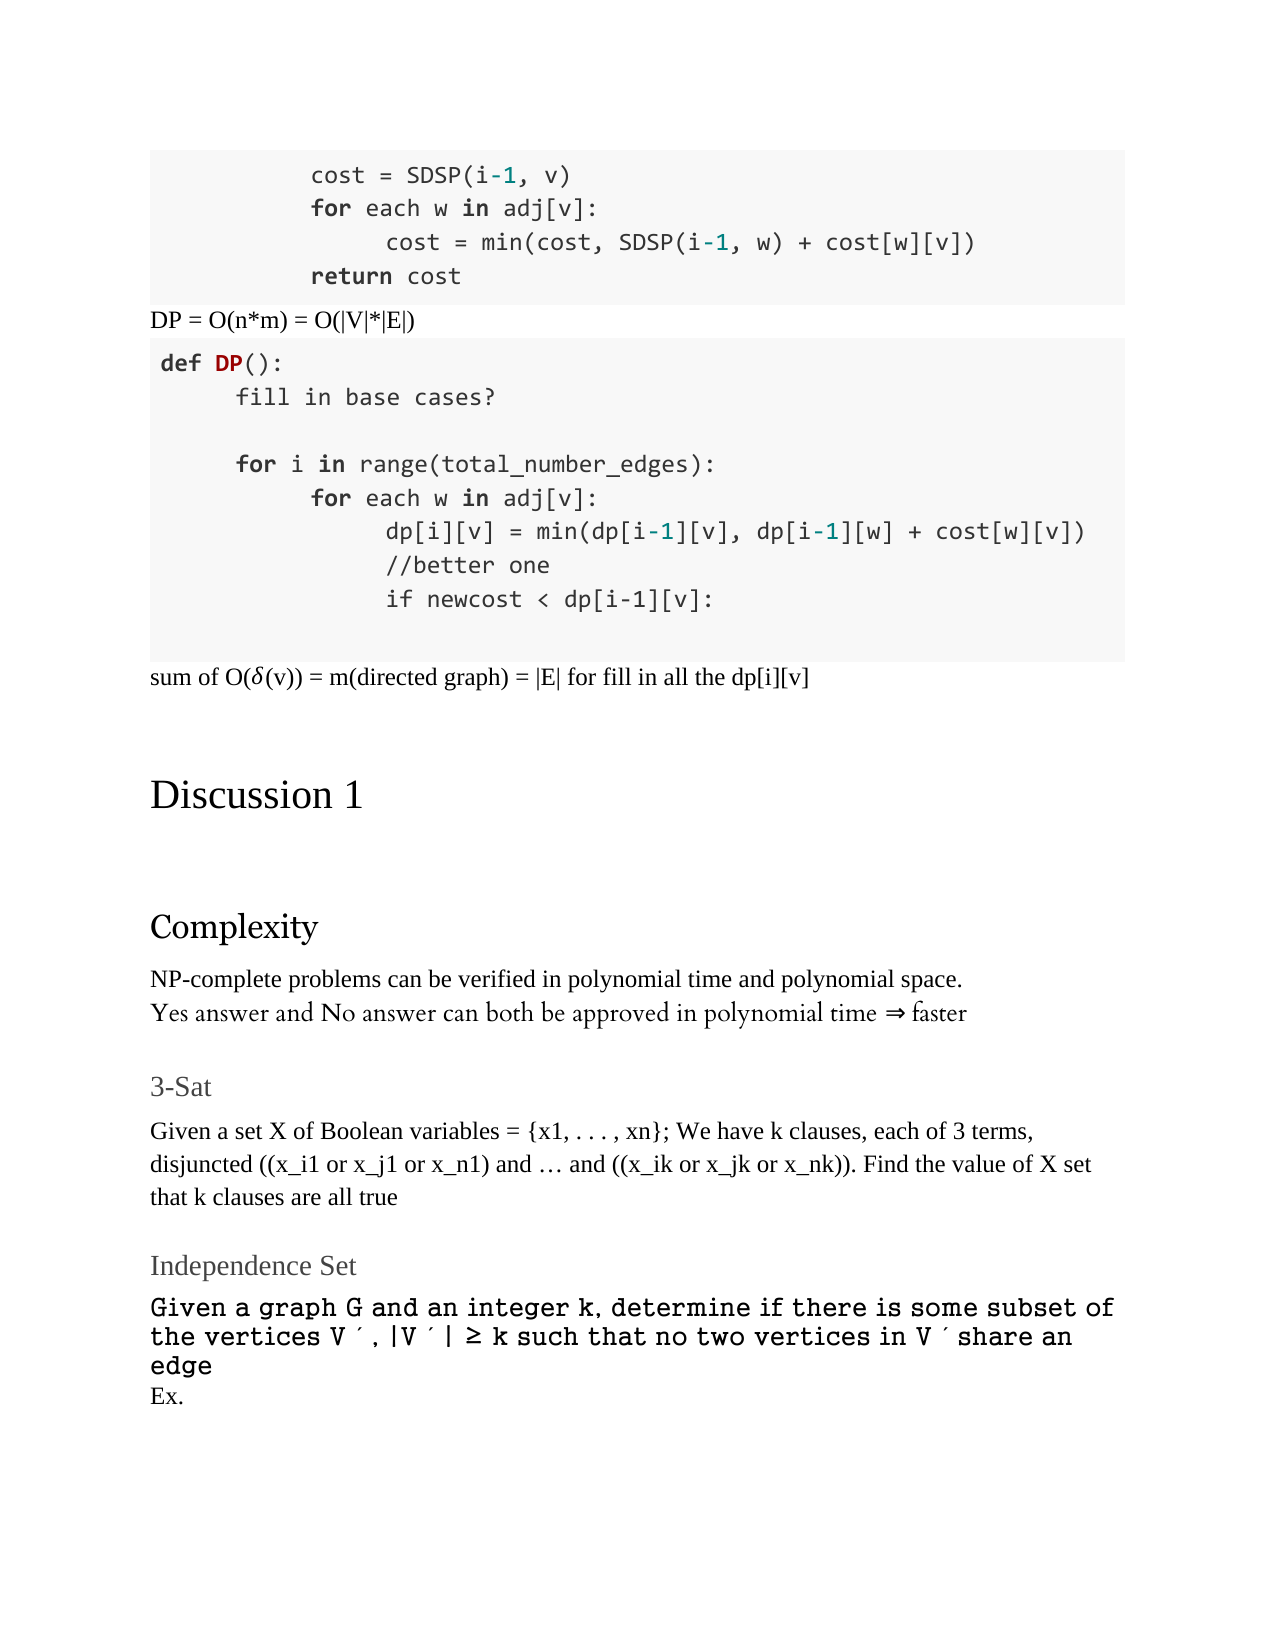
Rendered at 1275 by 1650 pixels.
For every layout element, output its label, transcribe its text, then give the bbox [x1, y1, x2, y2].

text Given a set X of Boolean variables = {x1, . . . , xn}; We have k clauses, each of 3 terms, disjuncted ((x_i1 or x_j1 or x_n1) and … and ((x_ik or x_jk or x_nk)). Find the value of X set that k clauses are all true [150, 1116, 1125, 1211]
subtitle Independence Set [150, 1248, 1125, 1282]
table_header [150, 150, 1125, 305]
subtitle Complexity [150, 908, 1125, 946]
text NP-complete problems can be verified in polynomial time and polynomial space. [150, 964, 1125, 992]
text DP = O(n*m) = O(|V|*|E|) [150, 305, 1125, 334]
subtitle Discussion 1 [150, 769, 1125, 817]
subtitle 3-Sat [150, 1069, 1125, 1102]
text sum of O((v)) = m(directed graph) = |E| for fill in all the dp[i][v] [150, 662, 1125, 691]
text Yes answer and No answer can both be approved in polynomial time ⇒ faster [150, 997, 1125, 1031]
text Given a graph G and an integer k, determine if there is some subset of the vertices V ′ , |V ′ | ≥ k such that no two vertices in V ′ share an edge [150, 1295, 1125, 1378]
table_header def DP(): fill in base cases? for i in range(total_number_edges): for each w in adj[v]: dp[i][v] = min(dp[i-1][v], dp[i-1][w] + cost[w][v]) //better one if newcost < dp[i-1][v]: [150, 338, 1125, 662]
text Ex. [150, 1381, 1125, 1410]
